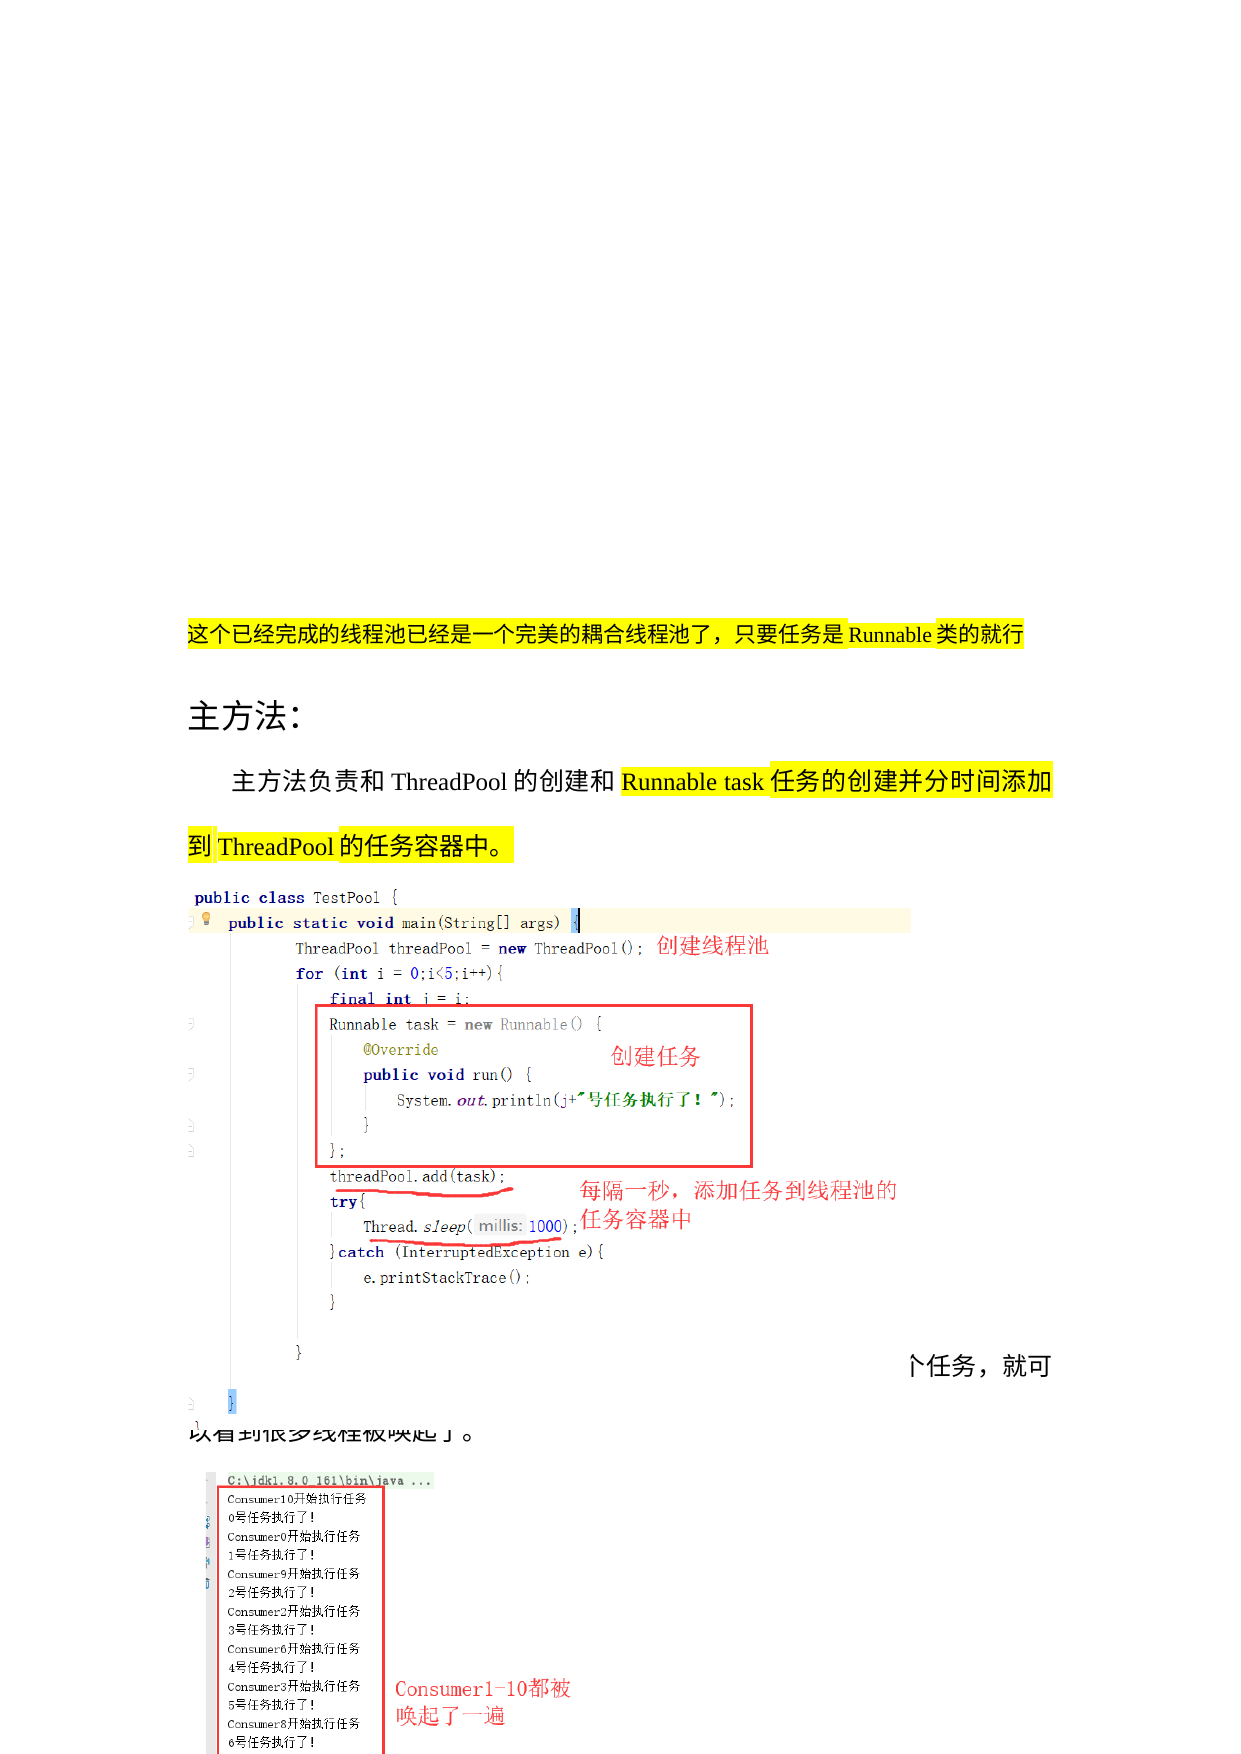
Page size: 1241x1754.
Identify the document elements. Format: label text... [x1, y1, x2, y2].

text 主方法负责和ThreadPool的创建和Runnable task任务的创建并分时间添加到ThreadPool的任务容器中。 [187, 747, 1053, 877]
picture [205, 1472, 581, 1754]
text 将任务完成的时间调长，比如8S完成，而每0.5秒就产生一个任务，就可以看到很多线程被唤起了。 [187, 1332, 1053, 1462]
text 这个已经完成的线程池已经是一个完美的耦合线程池了，只要任务是Runnable类的就行 [187, 617, 1053, 649]
text 主方法： [187, 682, 1053, 747]
picture [188, 889, 911, 1430]
